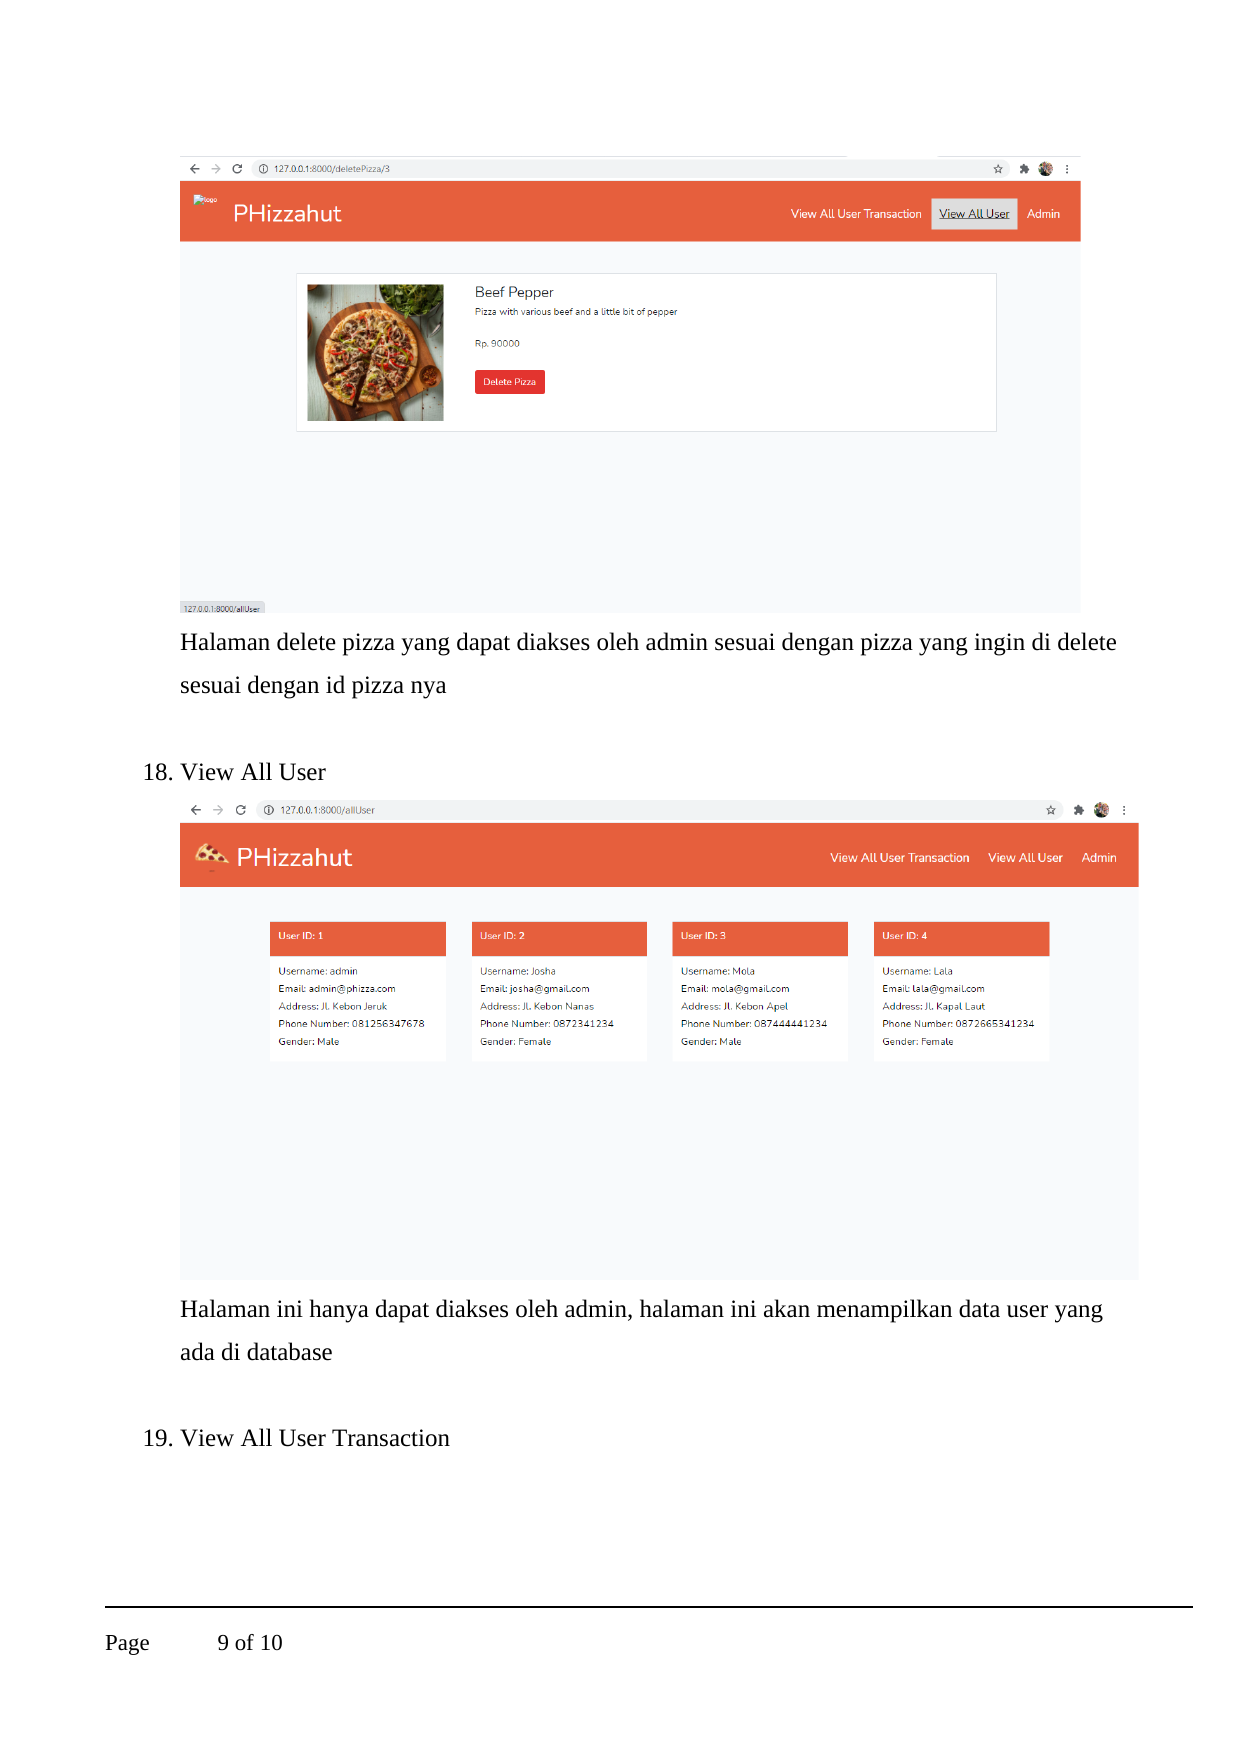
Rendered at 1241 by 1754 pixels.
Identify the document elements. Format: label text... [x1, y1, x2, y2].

list Halaman delete pizza yang dapat diakses oleh admin sesuai dengan pizza yang ingin di delete sesuai dengan id pizza nya [180, 627, 1135, 699]
list Halaman ini hanya dapat diakses oleh admin, halaman ini akan menampilkan data user yang ada di database [180, 1294, 1135, 1366]
picture [180, 156, 1081, 613]
list View All User [142, 757, 1135, 785]
list View All User Transaction [142, 1423, 1135, 1452]
picture [180, 799, 1139, 1280]
